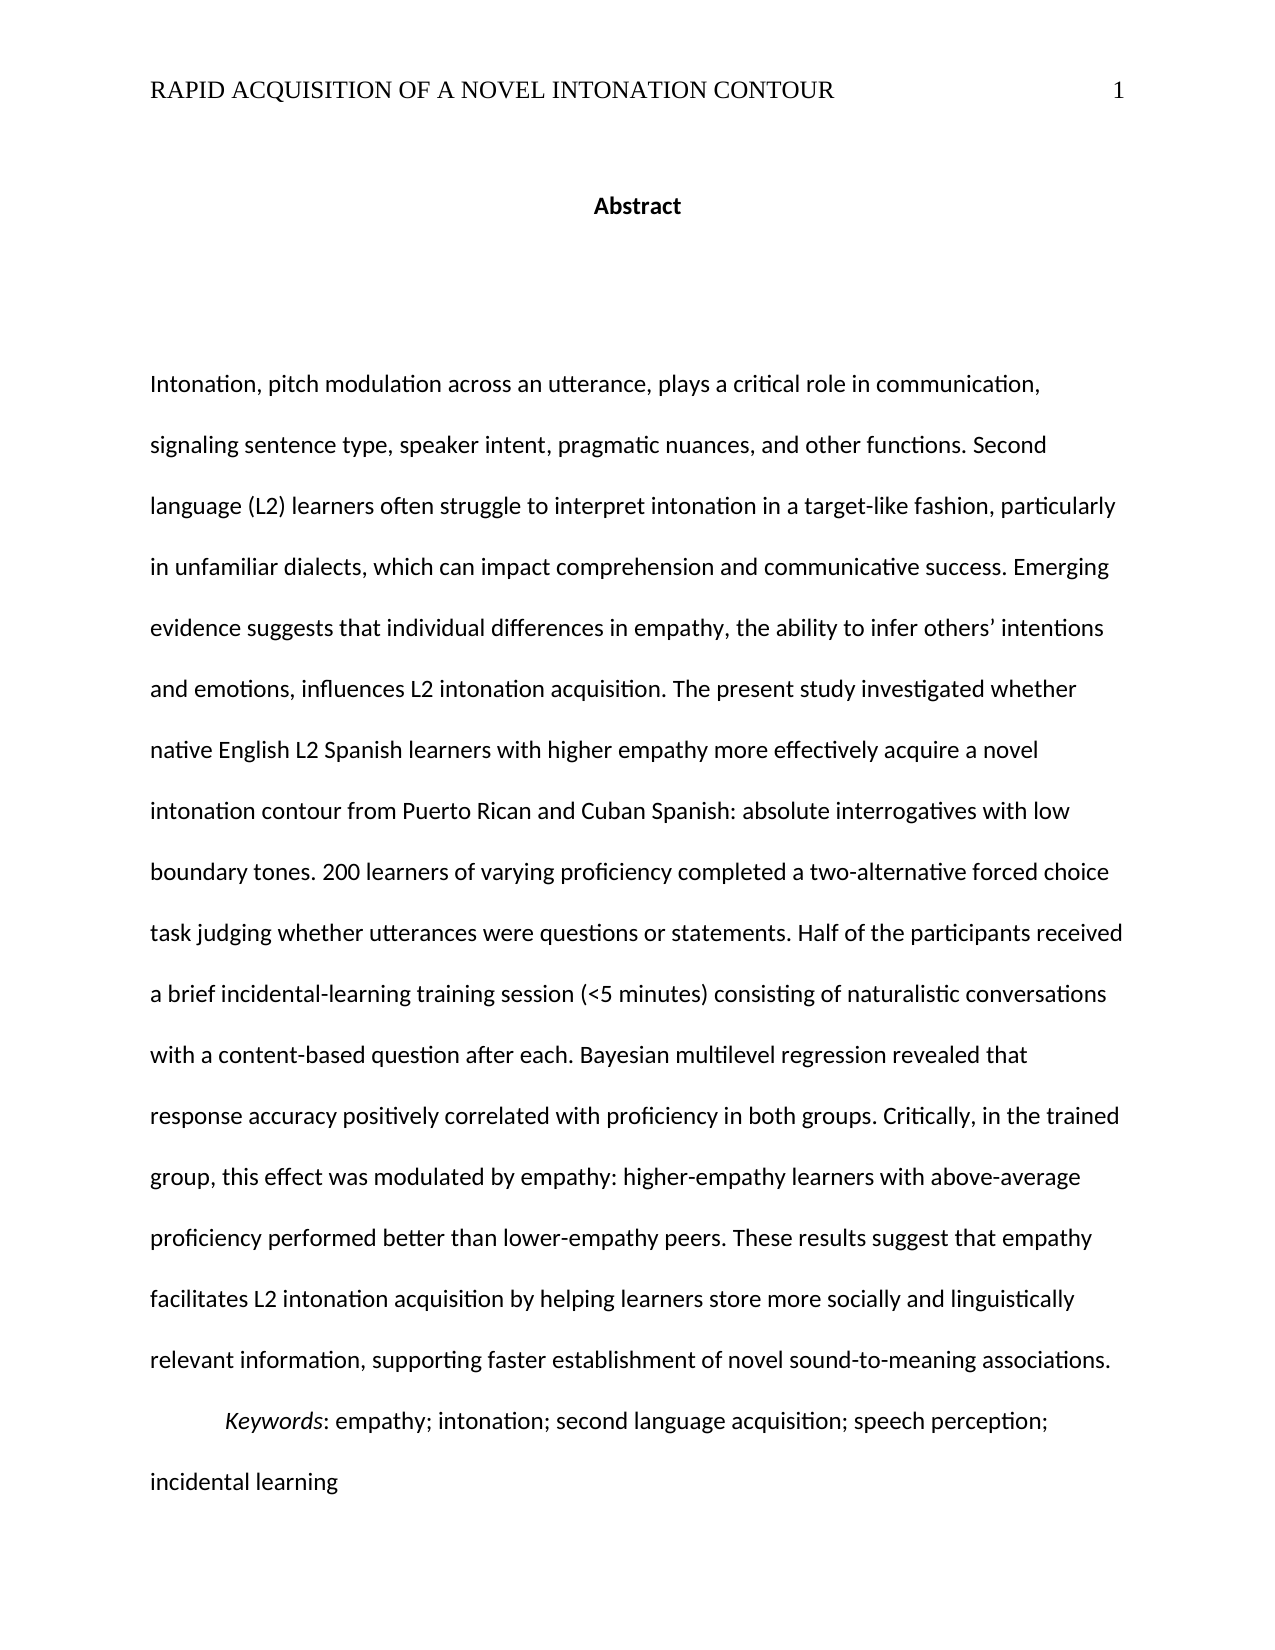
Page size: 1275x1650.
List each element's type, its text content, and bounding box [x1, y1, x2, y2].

text Intonation, pitch modulation across an utterance, plays a critical role in communication, signaling sentence type, speaker intent, pragmatic nuances, and other functions. Second language (L2) learners often struggle to interpret intonation in a target-like fashion, particularly in unfamiliar dialects, which can impact comprehension and communicative success. Emerging evidence suggests that individual differences in empathy, the ability to infer others’ intentions and emotions, influences L2 intonation acquisition. The present study investigated whether native English L2 Spanish learners with higher empathy more effectively acquire a novel intonation contour from Puerto Rican and Cuban Spanish: absolute interrogatives with low boundary tones. 200 learners of varying proficiency completed a two-alternative forced choice task judging whether utterances were questions or statements. Half of the participants received a brief incidental-learning training session (<5 minutes) consisting of naturalistic conversations with a content-based question after each. Bayesian multilevel regression revealed that response accuracy positively correlated with proficiency in both groups. Critically, in the trained group, this effect was modulated by empathy: higher-empathy learners with above-average proficiency performed better than lower-empathy peers. These results suggest that empathy facilitates L2 intonation acquisition by helping learners store more socially and linguistically relevant information, supporting faster establishment of novel sound-to-meaning associations. [150, 368, 1125, 1375]
subtitle Abstract [150, 190, 1125, 278]
text Keywords: empathy; intonation; second language acquisition; speech perception; incidental learning [150, 1405, 1125, 1497]
